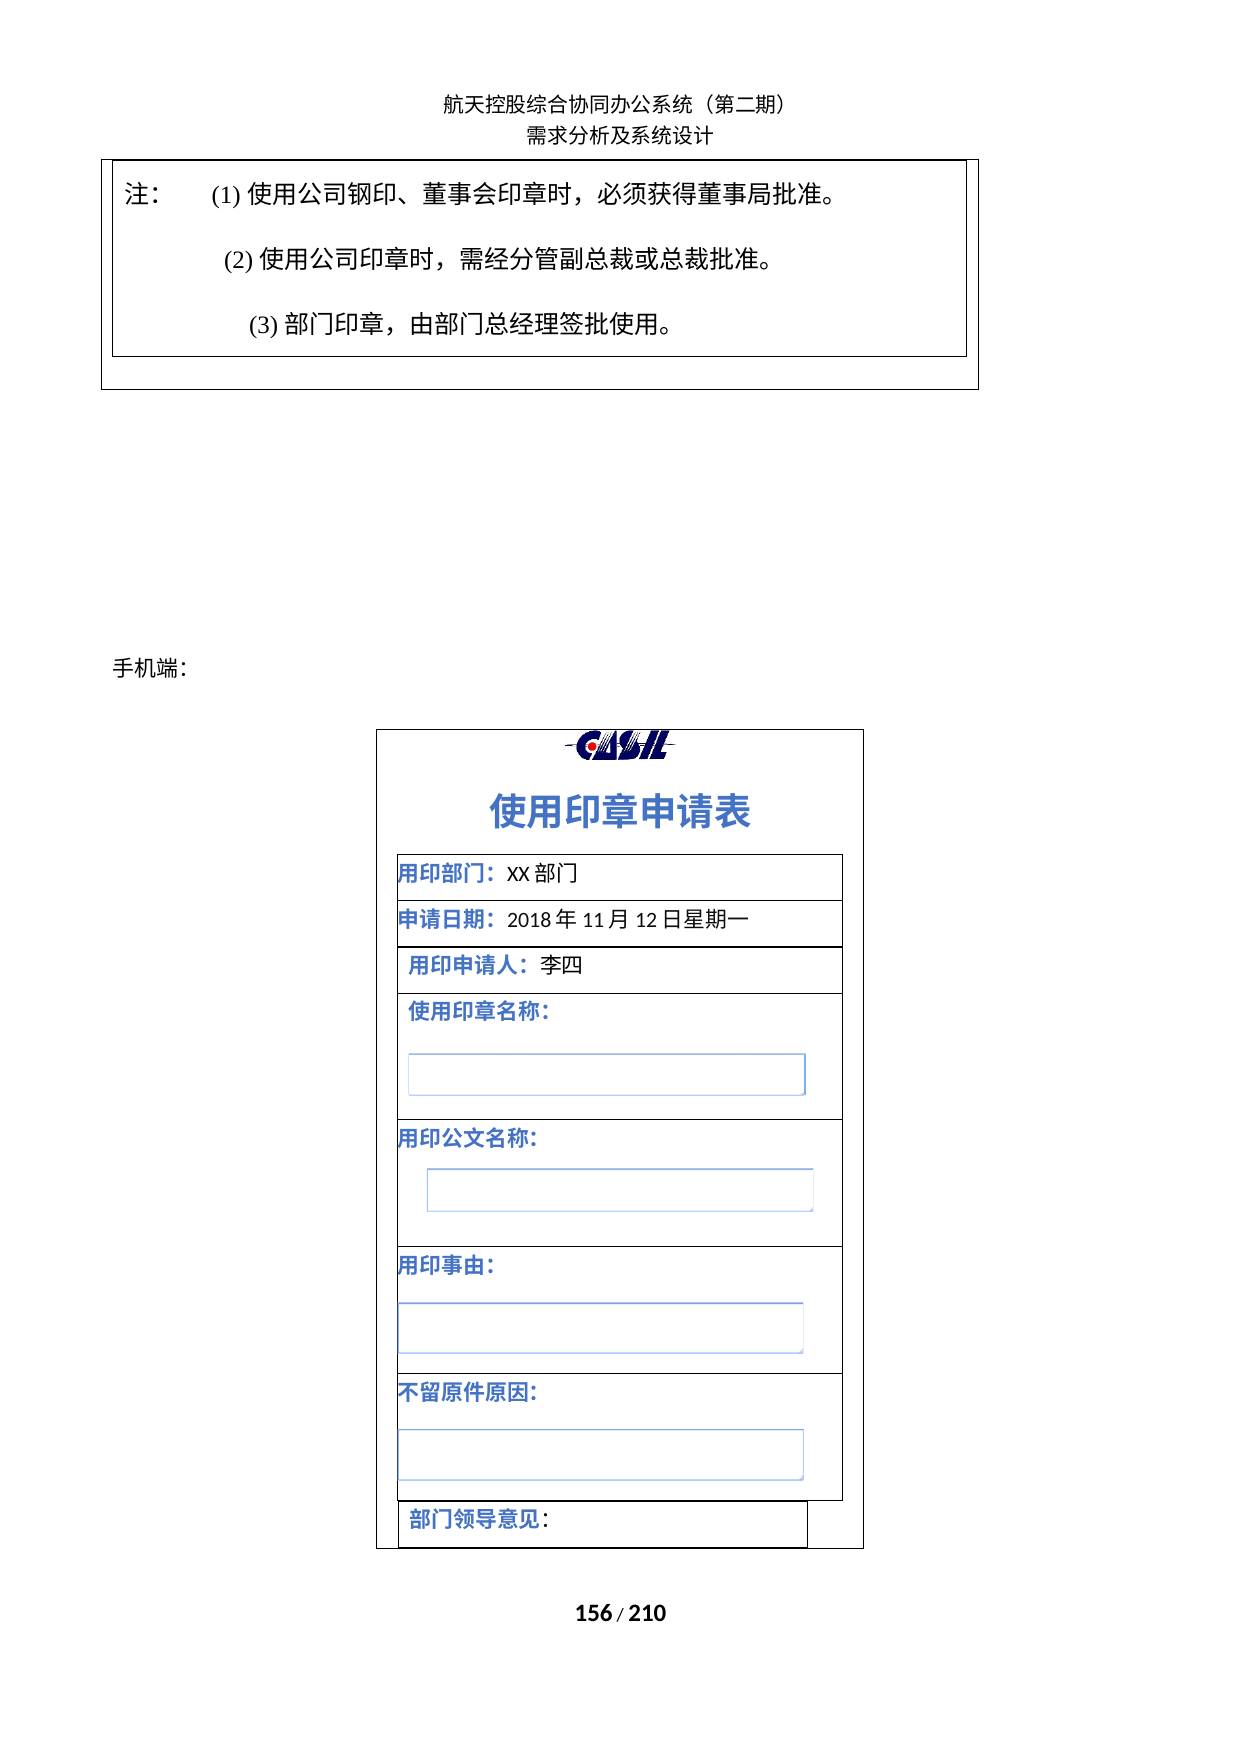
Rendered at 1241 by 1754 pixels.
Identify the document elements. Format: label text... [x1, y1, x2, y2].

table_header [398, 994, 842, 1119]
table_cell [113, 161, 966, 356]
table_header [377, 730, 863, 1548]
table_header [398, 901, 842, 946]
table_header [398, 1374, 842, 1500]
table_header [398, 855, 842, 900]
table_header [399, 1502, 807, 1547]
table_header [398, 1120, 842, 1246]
picture [397, 1302, 804, 1354]
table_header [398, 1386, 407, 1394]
picture [563, 729, 677, 761]
picture [397, 1429, 804, 1481]
picture [408, 1053, 806, 1096]
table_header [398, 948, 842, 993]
picture [426, 1168, 814, 1212]
text 手机端： [112, 650, 1128, 683]
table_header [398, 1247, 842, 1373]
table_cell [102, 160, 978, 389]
